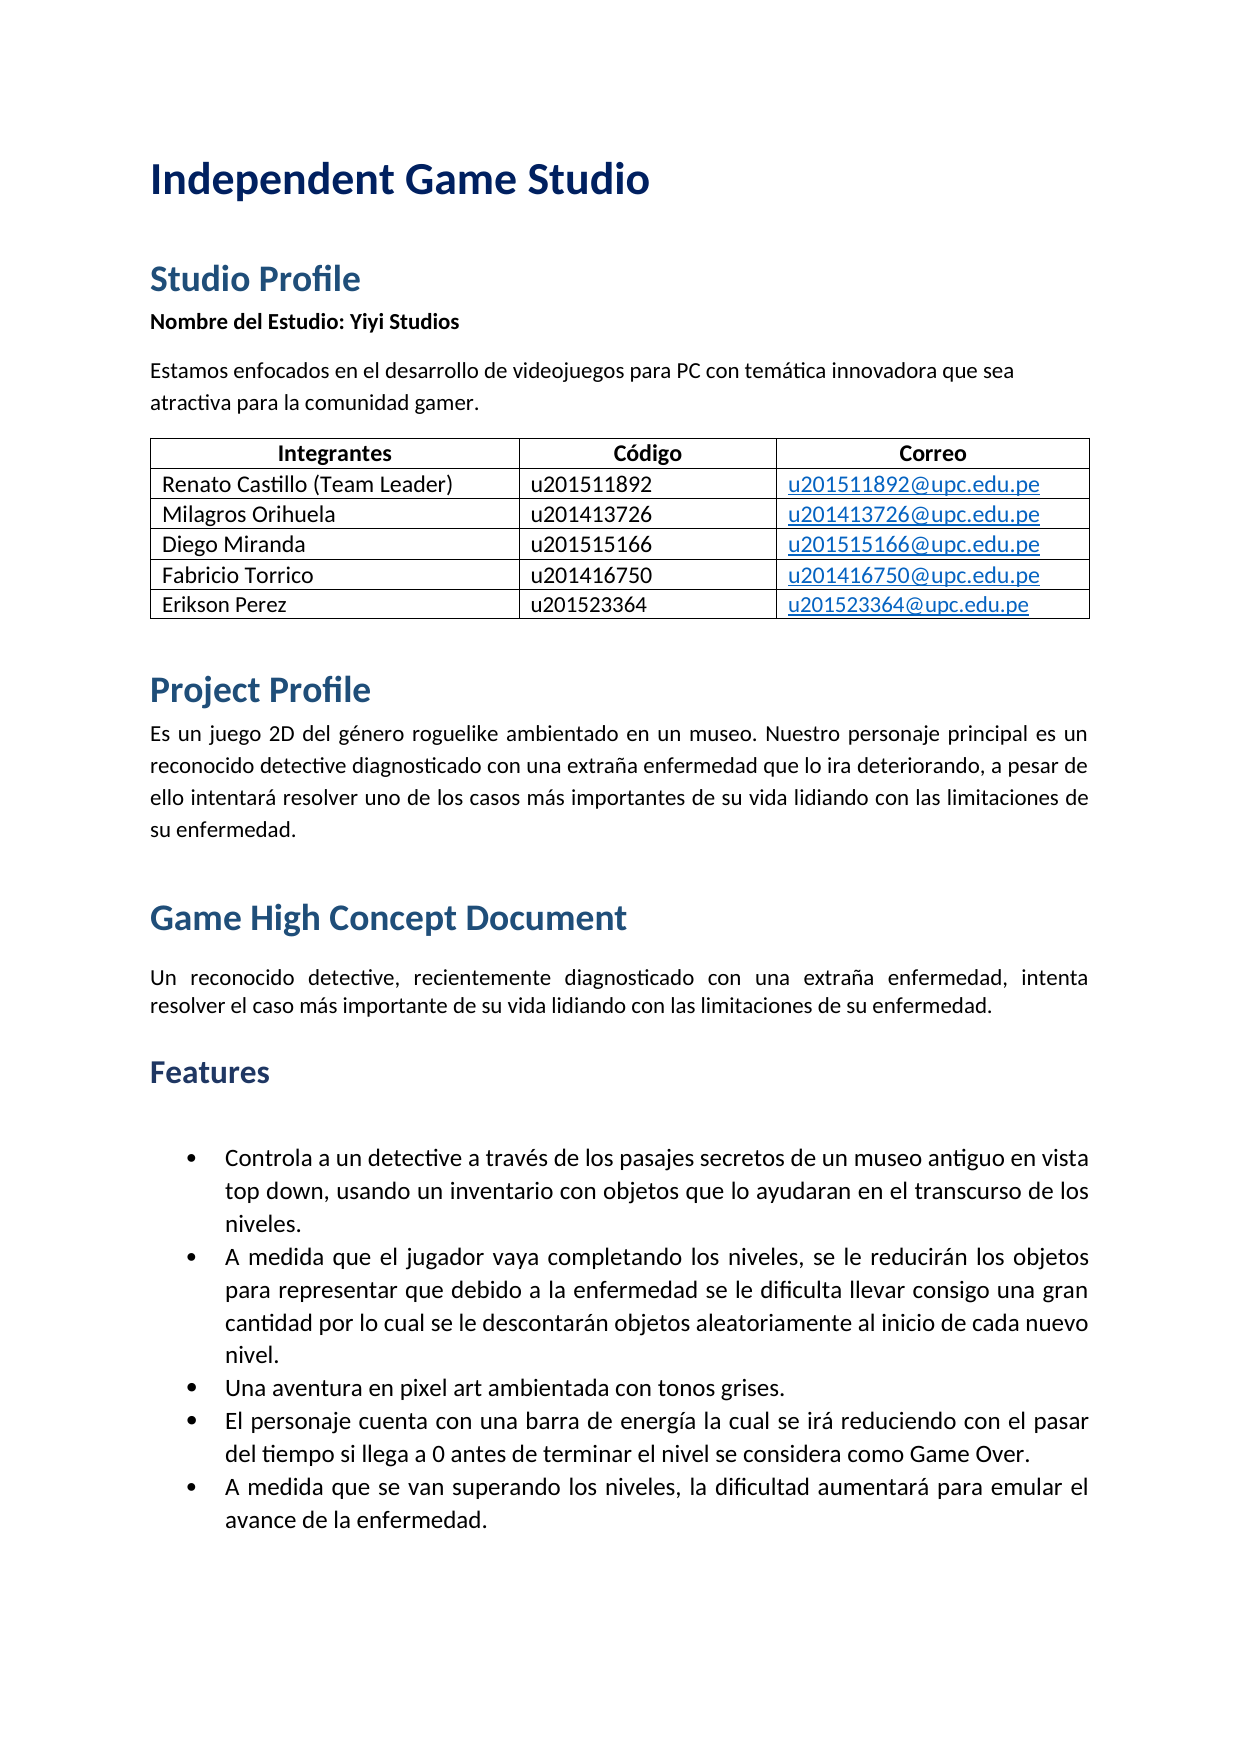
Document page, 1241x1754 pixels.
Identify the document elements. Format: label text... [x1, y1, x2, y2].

text Estamos enfocados en el desarrollo de videojuegos para PC con temática innovadora que sea atractiva para la comunidad gamer. [150, 356, 1090, 417]
text Nombre del Estudio: Yiyi Studios [150, 307, 1090, 336]
list A medida que se van superando los niveles, la dificultad aumentará para emular el avance de la enfermedad. [187, 1471, 1090, 1535]
table_header Integrantes [151, 439, 519, 468]
list Una aventura en pixel art ambientada con tonos grises. [187, 1372, 1090, 1403]
subtitle Studio Profile [150, 255, 1090, 301]
table_cell u201523364 [520, 590, 776, 618]
table_cell u201416750@upc.edu.pe [777, 560, 1089, 589]
table_cell Milagros Orihuela [151, 499, 519, 528]
table_cell u201515166 [520, 529, 776, 559]
table_header Correo [777, 439, 1089, 468]
table_cell u201413726@upc.edu.pe [777, 499, 1089, 528]
table_cell Diego Miranda [151, 529, 519, 559]
text Es un juego 2D del género roguelike ambientado en un museo. Nuestro personaje principal es un reconocido detective diagnosticado con una extraña enfermedad que lo ira deteriorando, a pesar de ello intentará resolver uno de los casos más importantes de su vida lidiando con las limitaciones de su enfermedad. [150, 719, 1090, 843]
table_header Código [520, 439, 776, 468]
table_cell u201523364@upc.edu.pe [777, 590, 1089, 618]
table_cell u201416750 [520, 560, 776, 589]
subtitle Project Profile [150, 666, 1090, 712]
subtitle Features [150, 1051, 1090, 1092]
table_cell u201413726 [520, 499, 776, 528]
table_cell Erikson Perez [151, 590, 519, 618]
subtitle Independent Game Studio [150, 150, 1090, 206]
list A medida que el jugador vaya completando los niveles, se le reducirán los objetos para representar que debido a la enfermedad se le dificulta llevar consigo una gran cantidad por lo cual se le descontarán objetos aleatoriamente al inicio de cada nuevo nivel. [187, 1241, 1090, 1370]
subtitle Game High Concept Document [150, 894, 1090, 940]
list El personaje cuenta con una barra de energía la cual se irá reduciendo con el pasar del tiempo si llega a 0 antes de terminar el nivel se considera como Game Over. [187, 1405, 1090, 1469]
table_cell Renato Castillo (Team Leader) [151, 469, 519, 498]
table_cell u201511892@upc.edu.pe [777, 469, 1089, 498]
text Un reconocido detective, recientemente diagnosticado con una extraña enfermedad, intenta resolver el caso más importante de su vida lidiando con las limitaciones de su enfermedad. [150, 963, 1090, 1019]
list Controla a un detective a través de los pasajes secretos de un museo antiguo en vista top down, usando un inventario con objetos que lo ayudaran en el transcurso de los niveles. [187, 1142, 1090, 1238]
table_cell u201515166@upc.edu.pe [777, 529, 1089, 559]
table_cell Fabricio Torrico [151, 560, 519, 589]
table_cell u201511892 [520, 469, 776, 498]
